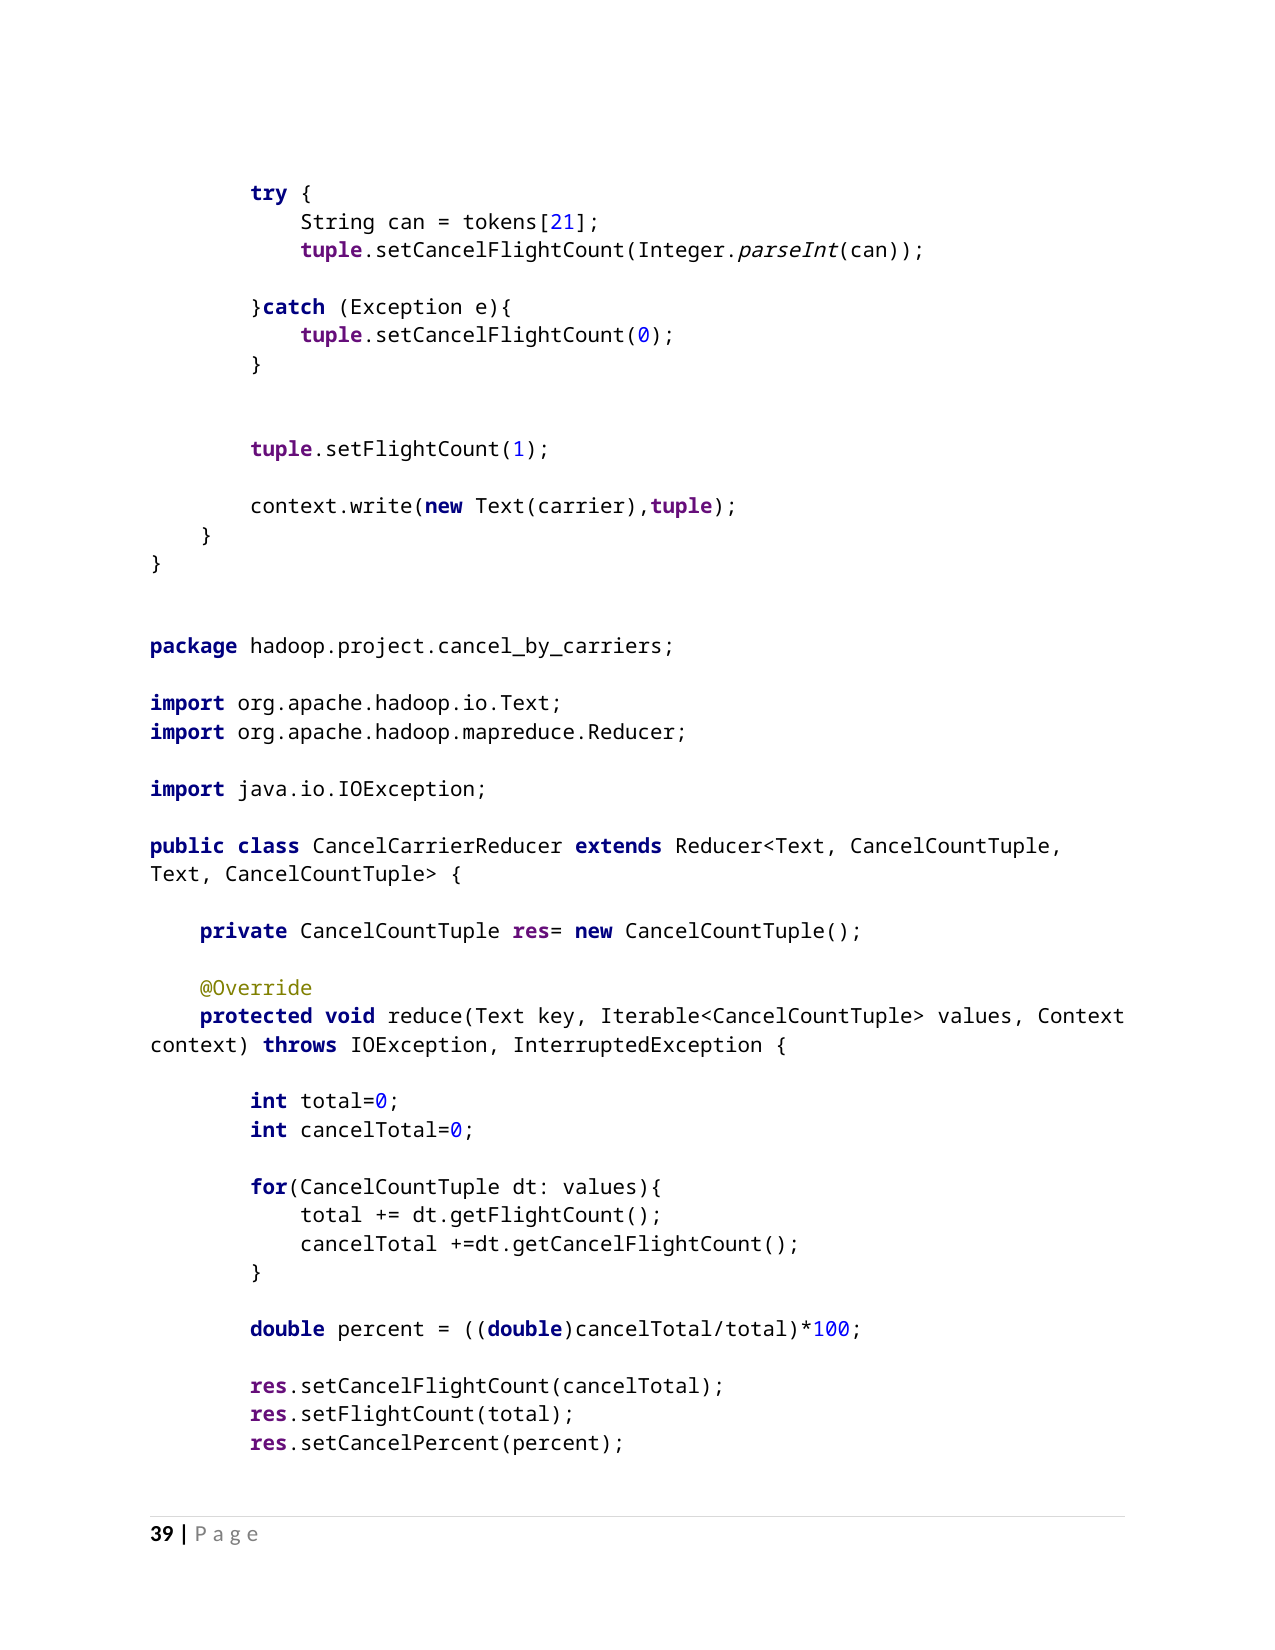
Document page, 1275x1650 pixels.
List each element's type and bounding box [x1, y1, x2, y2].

text [150, 632, 1125, 1485]
text [150, 150, 1125, 577]
